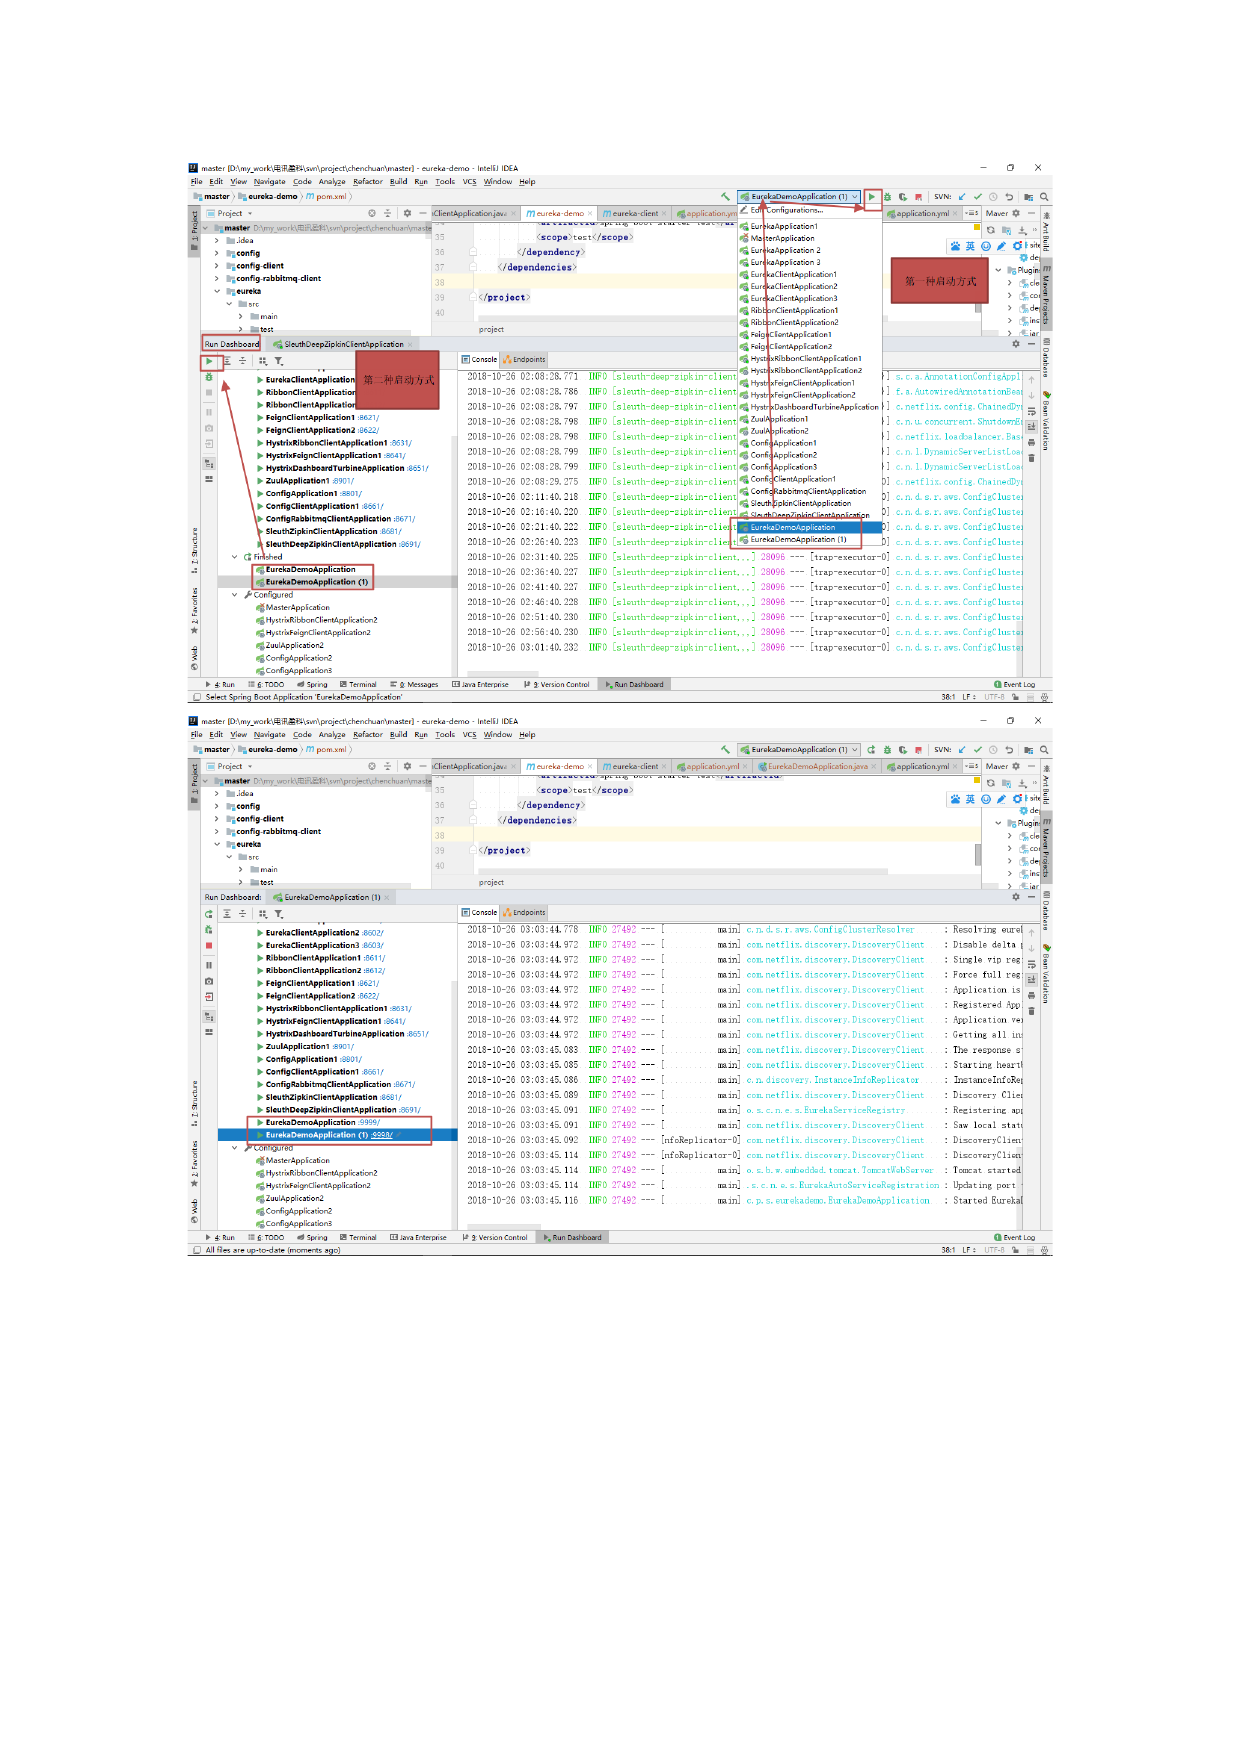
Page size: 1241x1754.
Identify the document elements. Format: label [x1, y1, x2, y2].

picture [187, 162, 1053, 703]
picture [187, 714, 1053, 1256]
